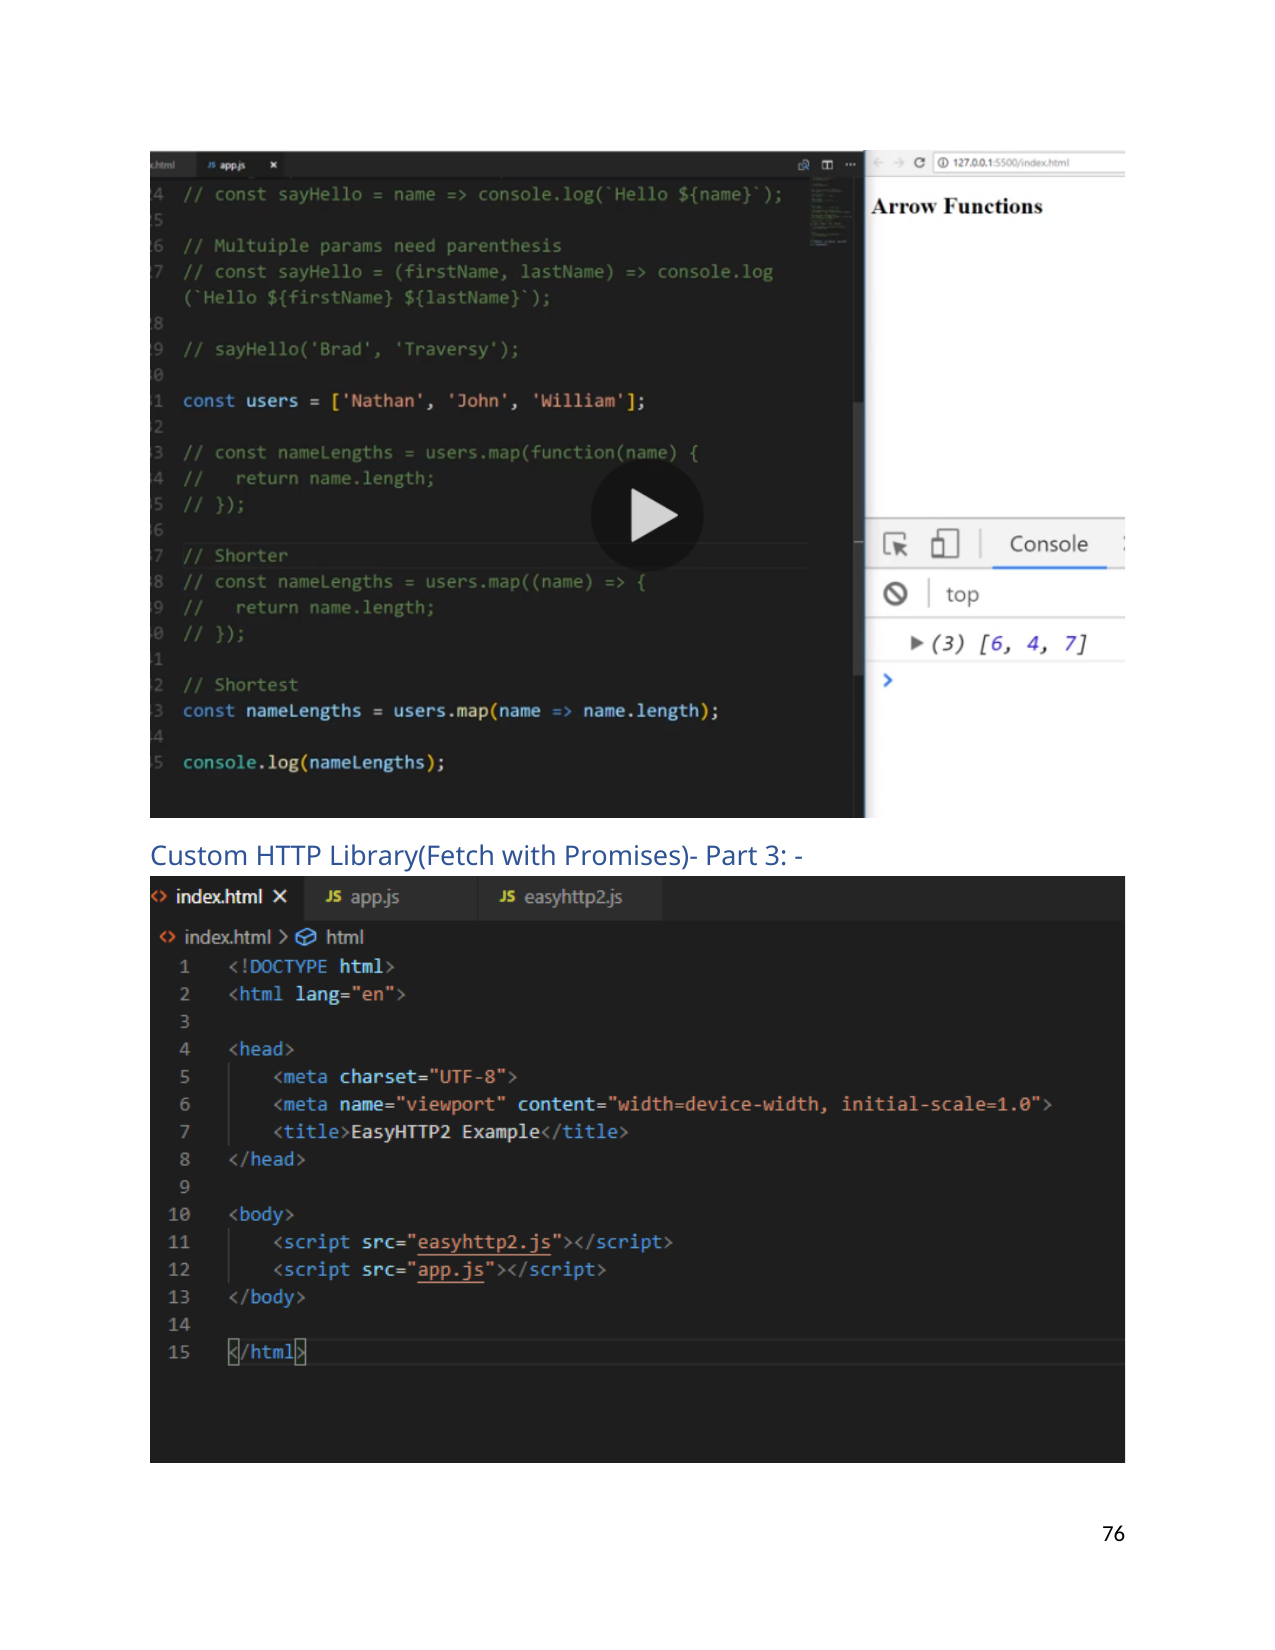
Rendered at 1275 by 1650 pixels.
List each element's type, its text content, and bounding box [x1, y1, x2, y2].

subtitle Custom HTTP Library(Fetch with Promises)- Part 3: - [150, 837, 1125, 874]
picture [150, 876, 1125, 1463]
picture [150, 150, 1125, 818]
